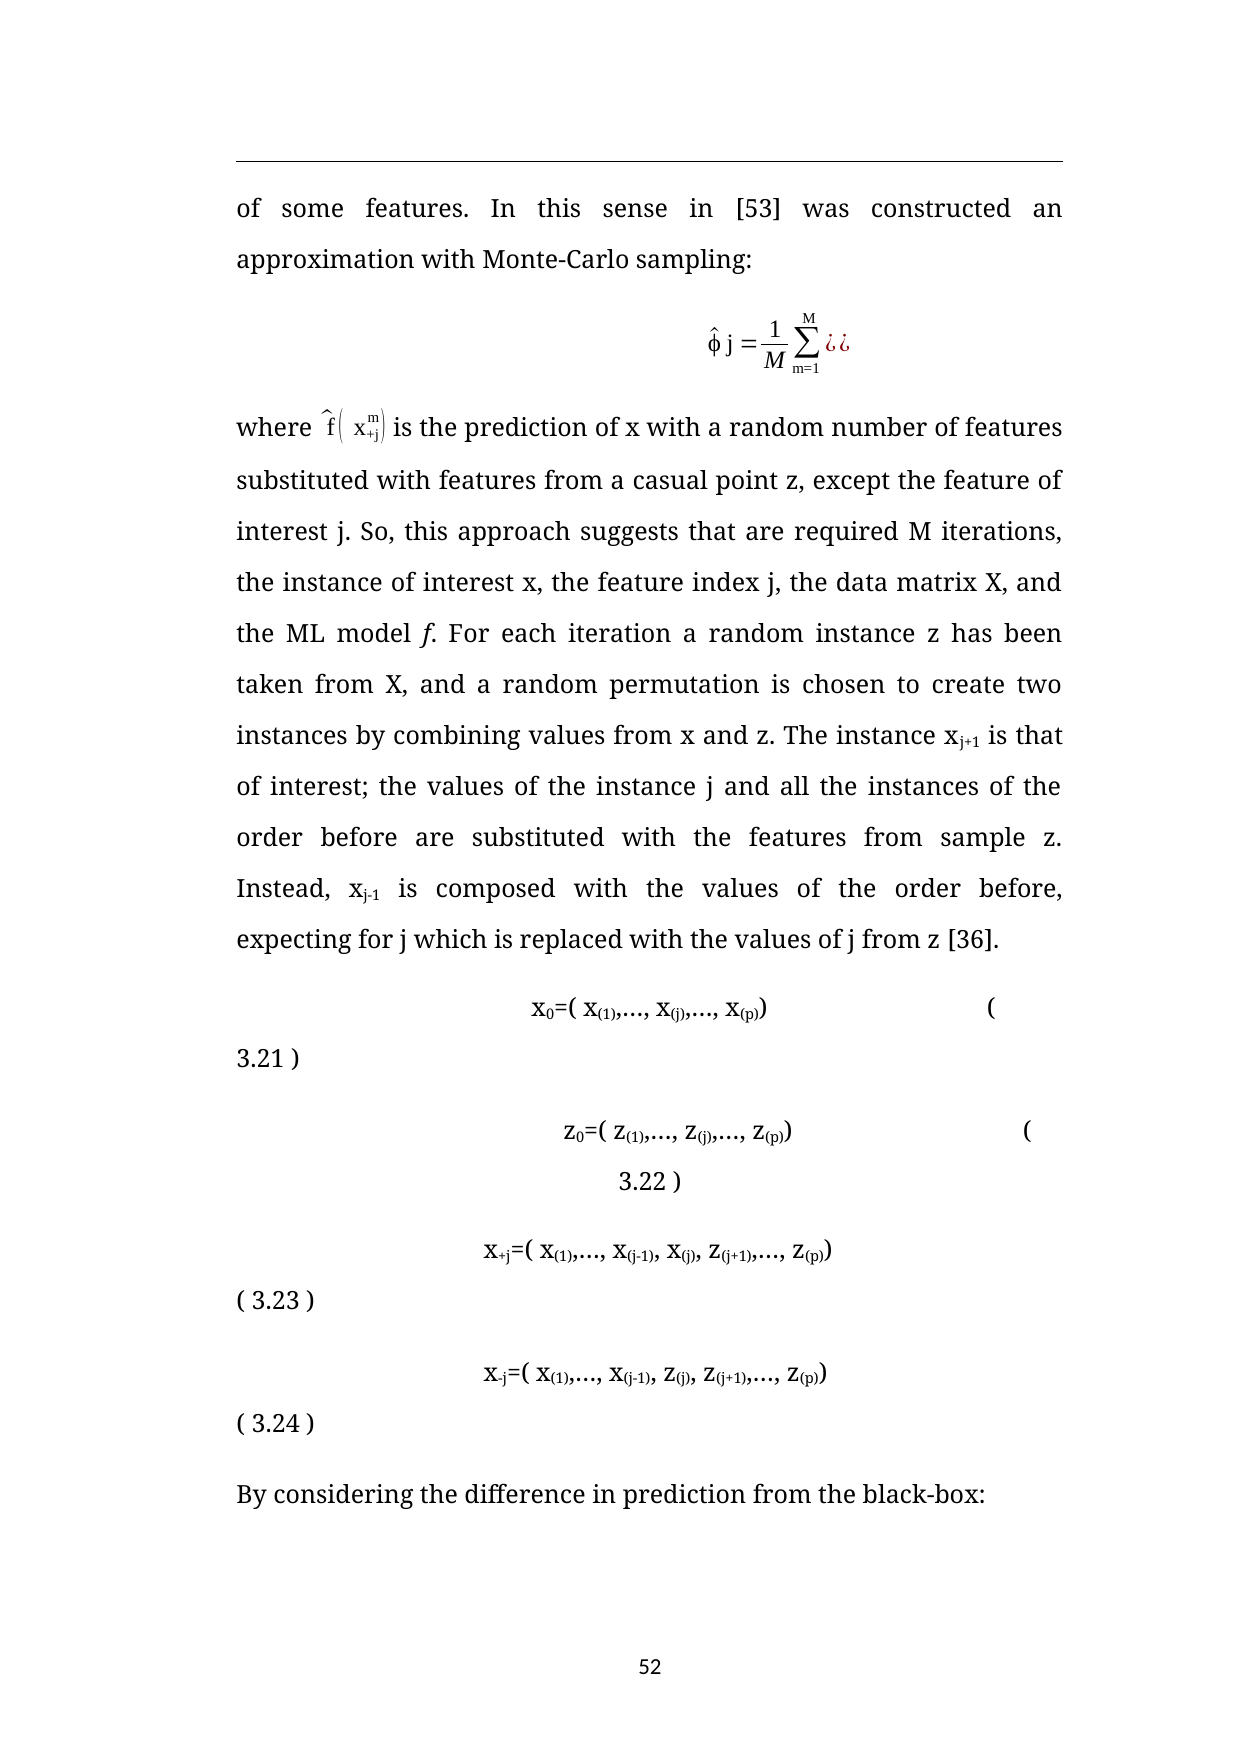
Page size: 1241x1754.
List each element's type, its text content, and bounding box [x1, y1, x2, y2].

text By considering the difference in prediction from the black-box: [236, 1477, 1063, 1511]
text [236, 190, 1063, 275]
text where is the prediction of x with a random number of features substituted with features from a casual point z, except the feature of interest j. So, this approach suggests that are required M iterations, the instance of interest x, the feature index j, the data matrix X, and the ML model f. For each iteration a random instance z has been taken from X, and a random permutation is chosen to create two instances by combining values from x and z. The instance xj+1 is that of interest; the values of the instance j and all the instances of the order before are substituted with the features from sample z. Instead, xj-1 is composed with the values of the order before, expecting for j which is replaced with the values of j from z . [236, 407, 1063, 956]
